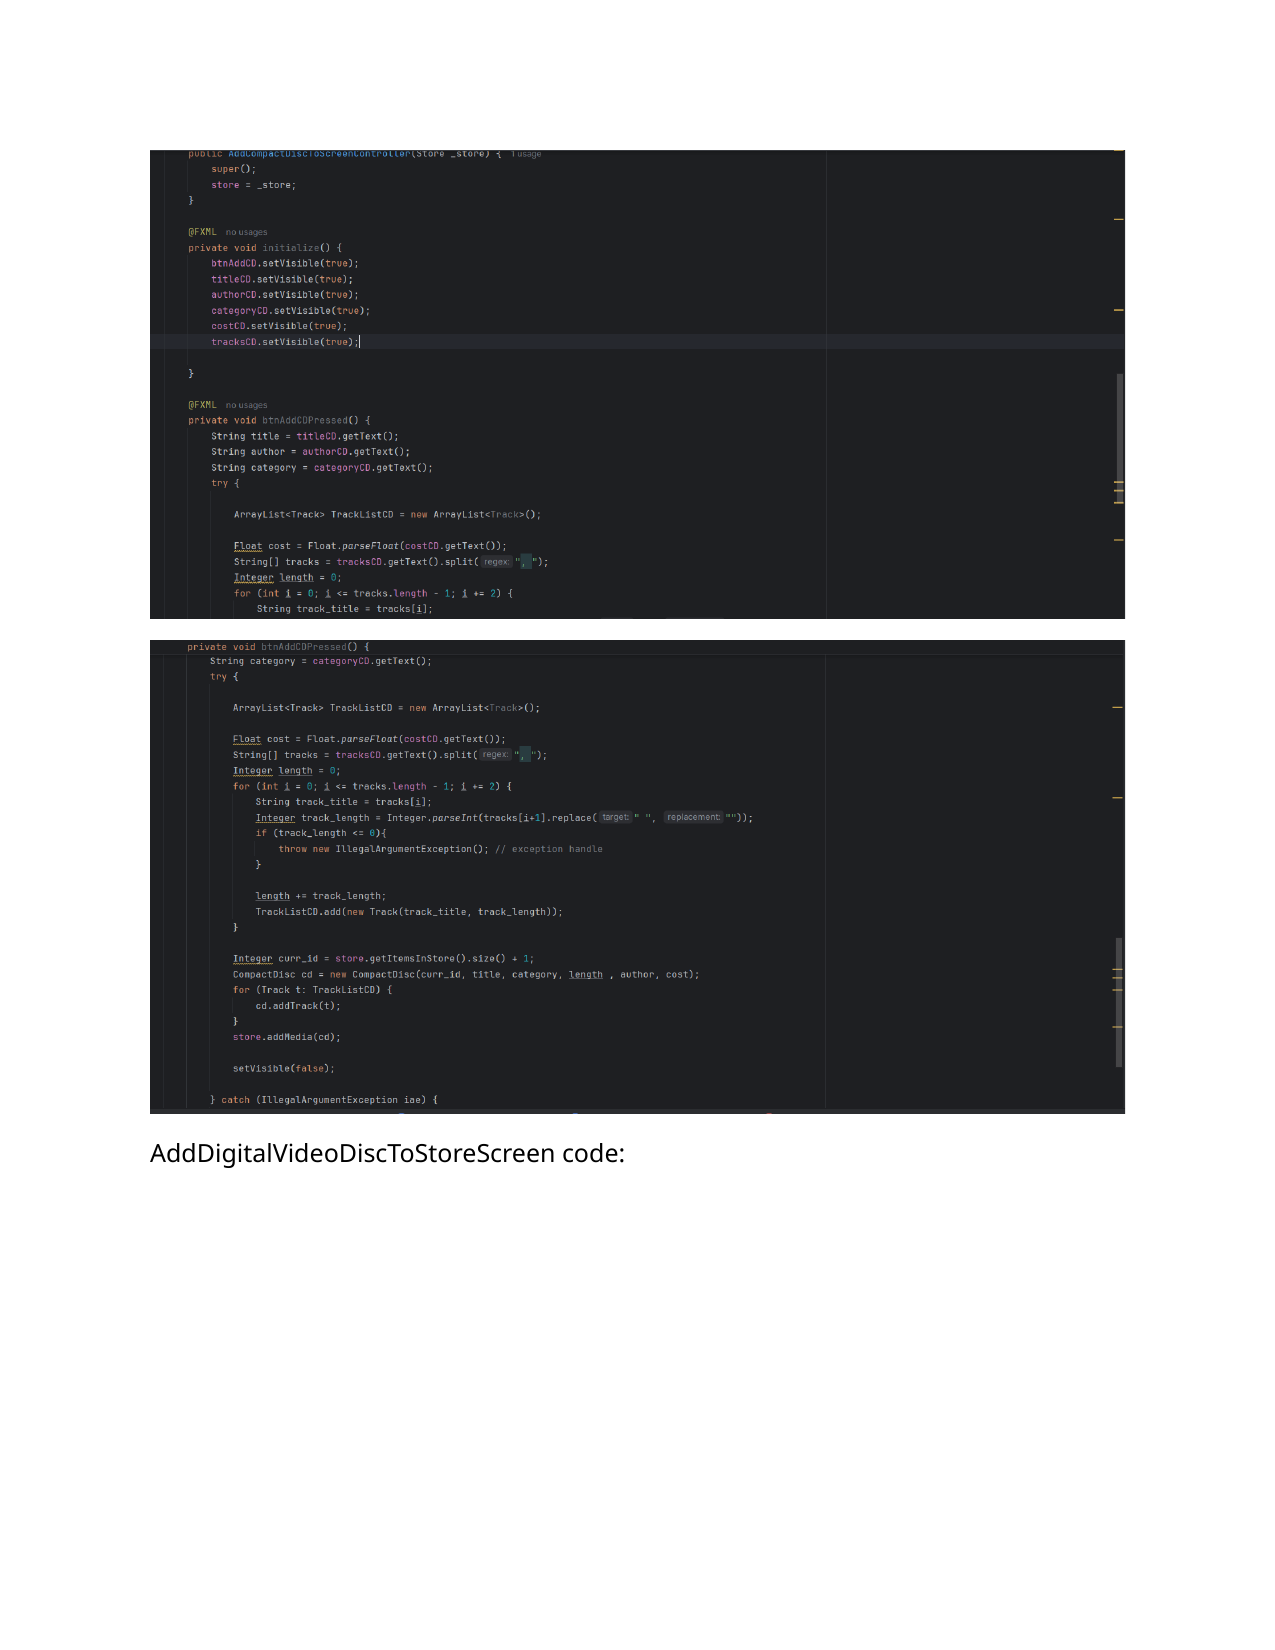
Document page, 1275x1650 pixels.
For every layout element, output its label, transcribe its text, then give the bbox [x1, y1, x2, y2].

text AddDigitalVideoDiscToStoreScreen code: [150, 1136, 1125, 1169]
picture [150, 640, 1125, 1114]
picture [150, 150, 1125, 619]
